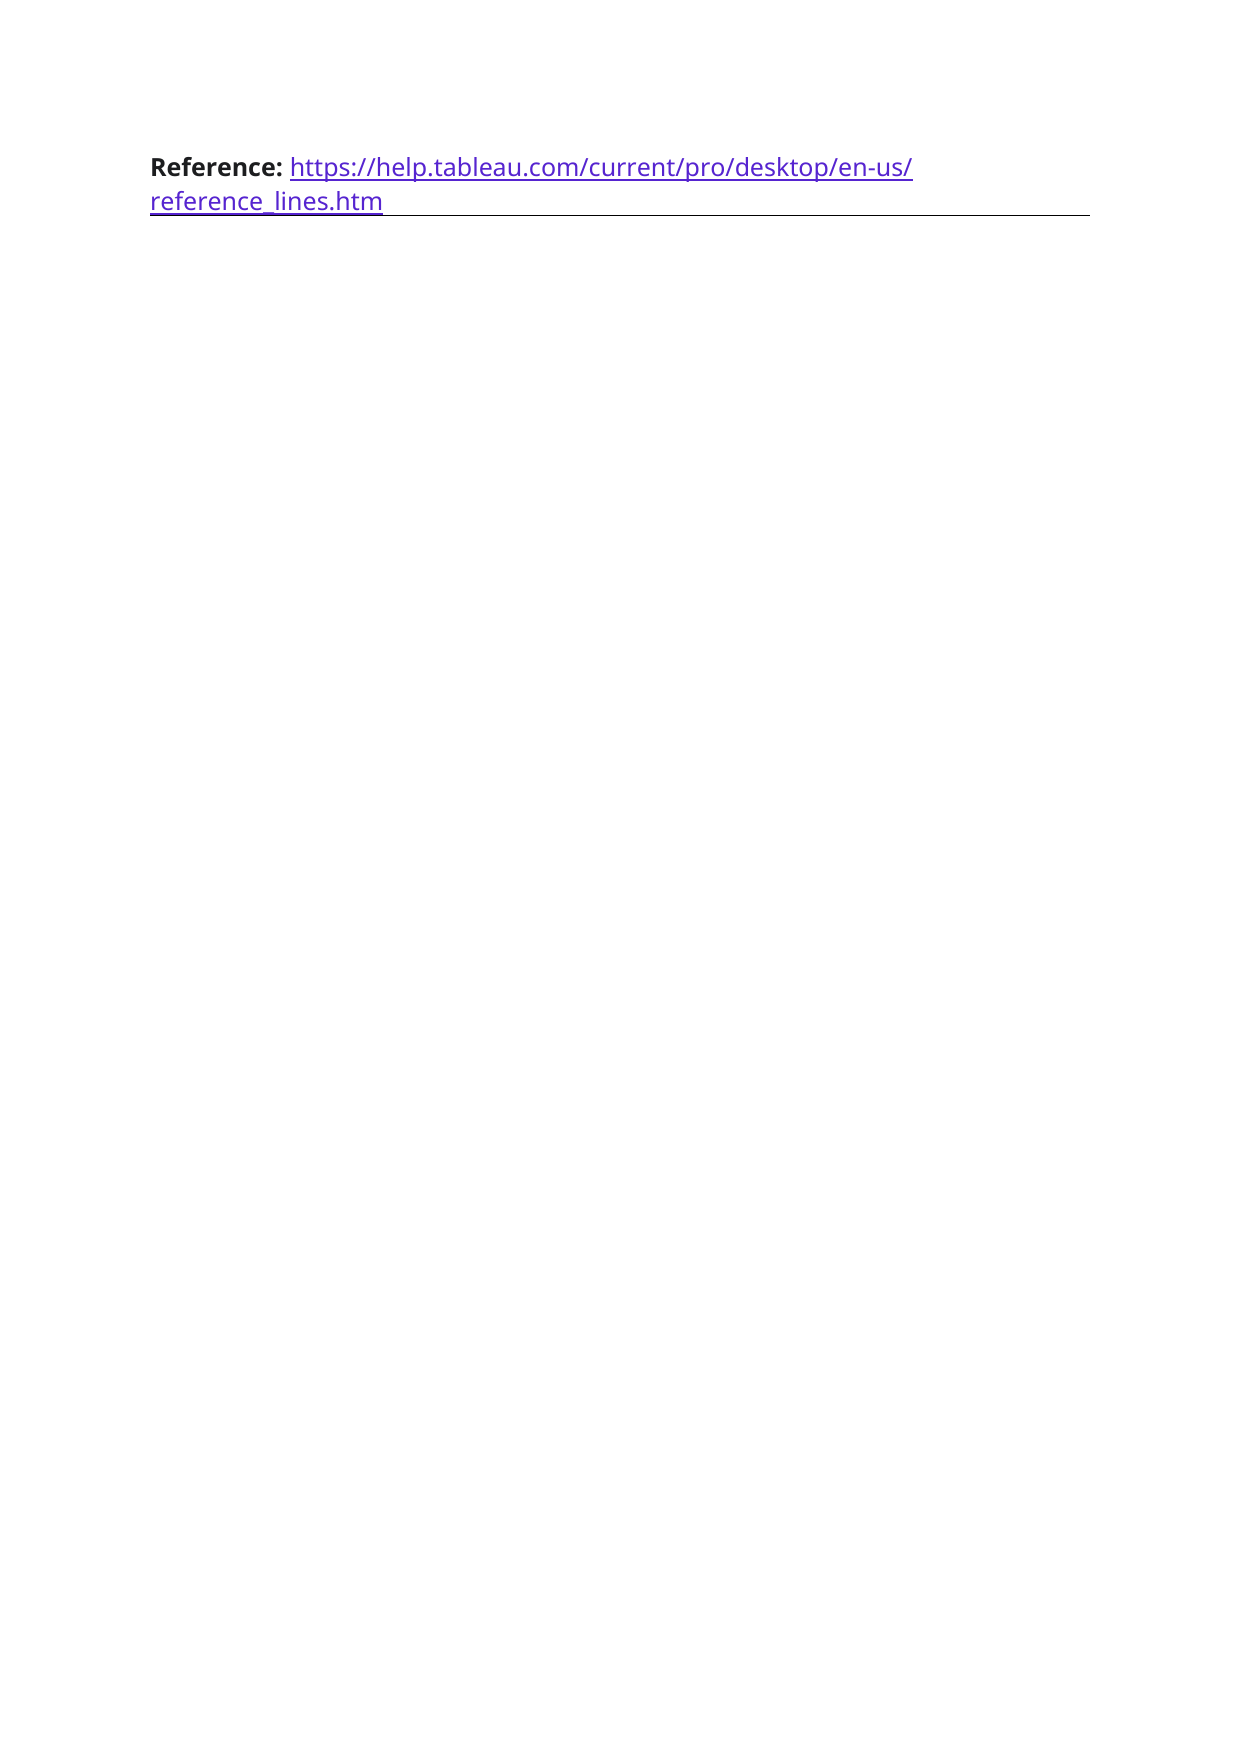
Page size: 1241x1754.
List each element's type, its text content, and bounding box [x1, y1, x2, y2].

text Reference: https://help.tableau.com/current/pro/desktop/en-us/reference_lines.htm [150, 150, 1090, 215]
